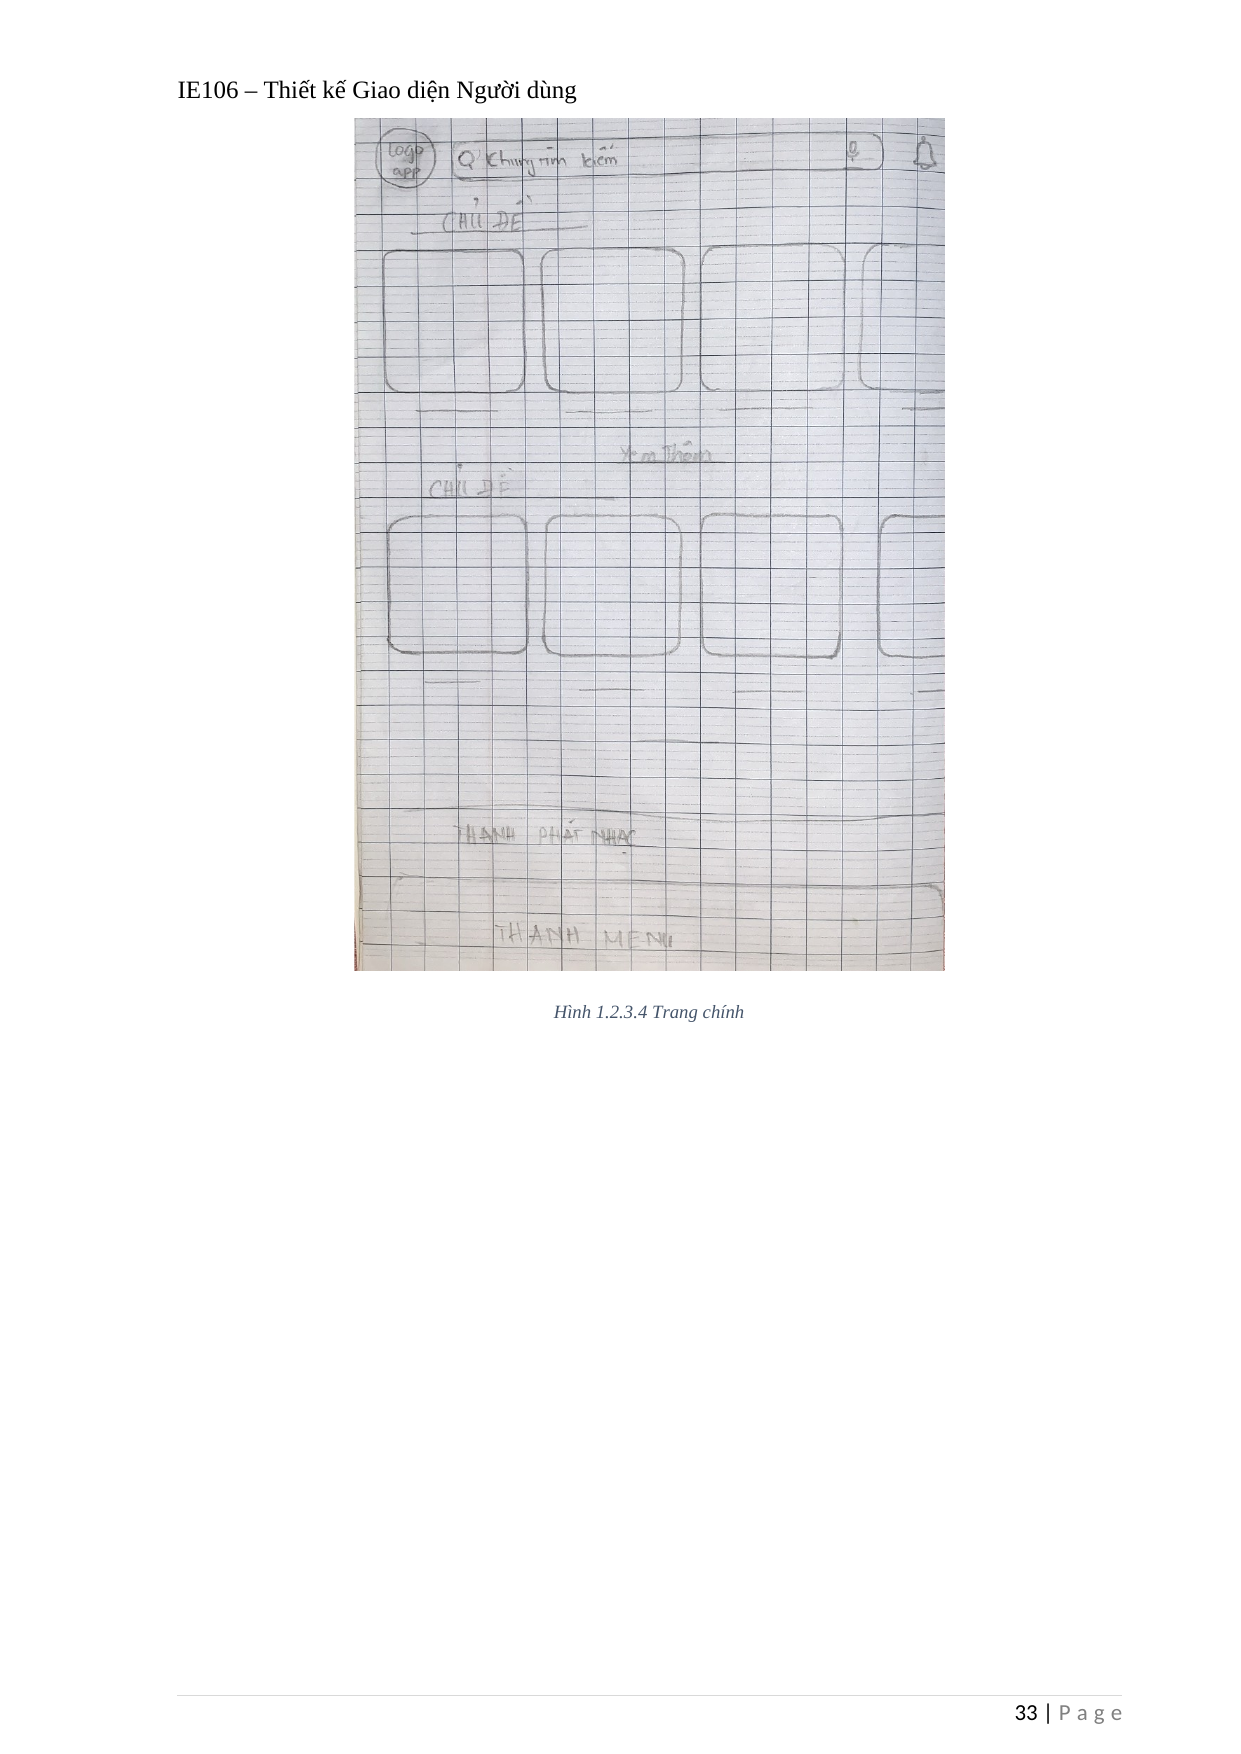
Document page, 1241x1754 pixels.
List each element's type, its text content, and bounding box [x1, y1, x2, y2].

picture [354, 118, 945, 971]
text Hình 1.2.3.4 Trang chính [177, 1001, 1122, 1023]
